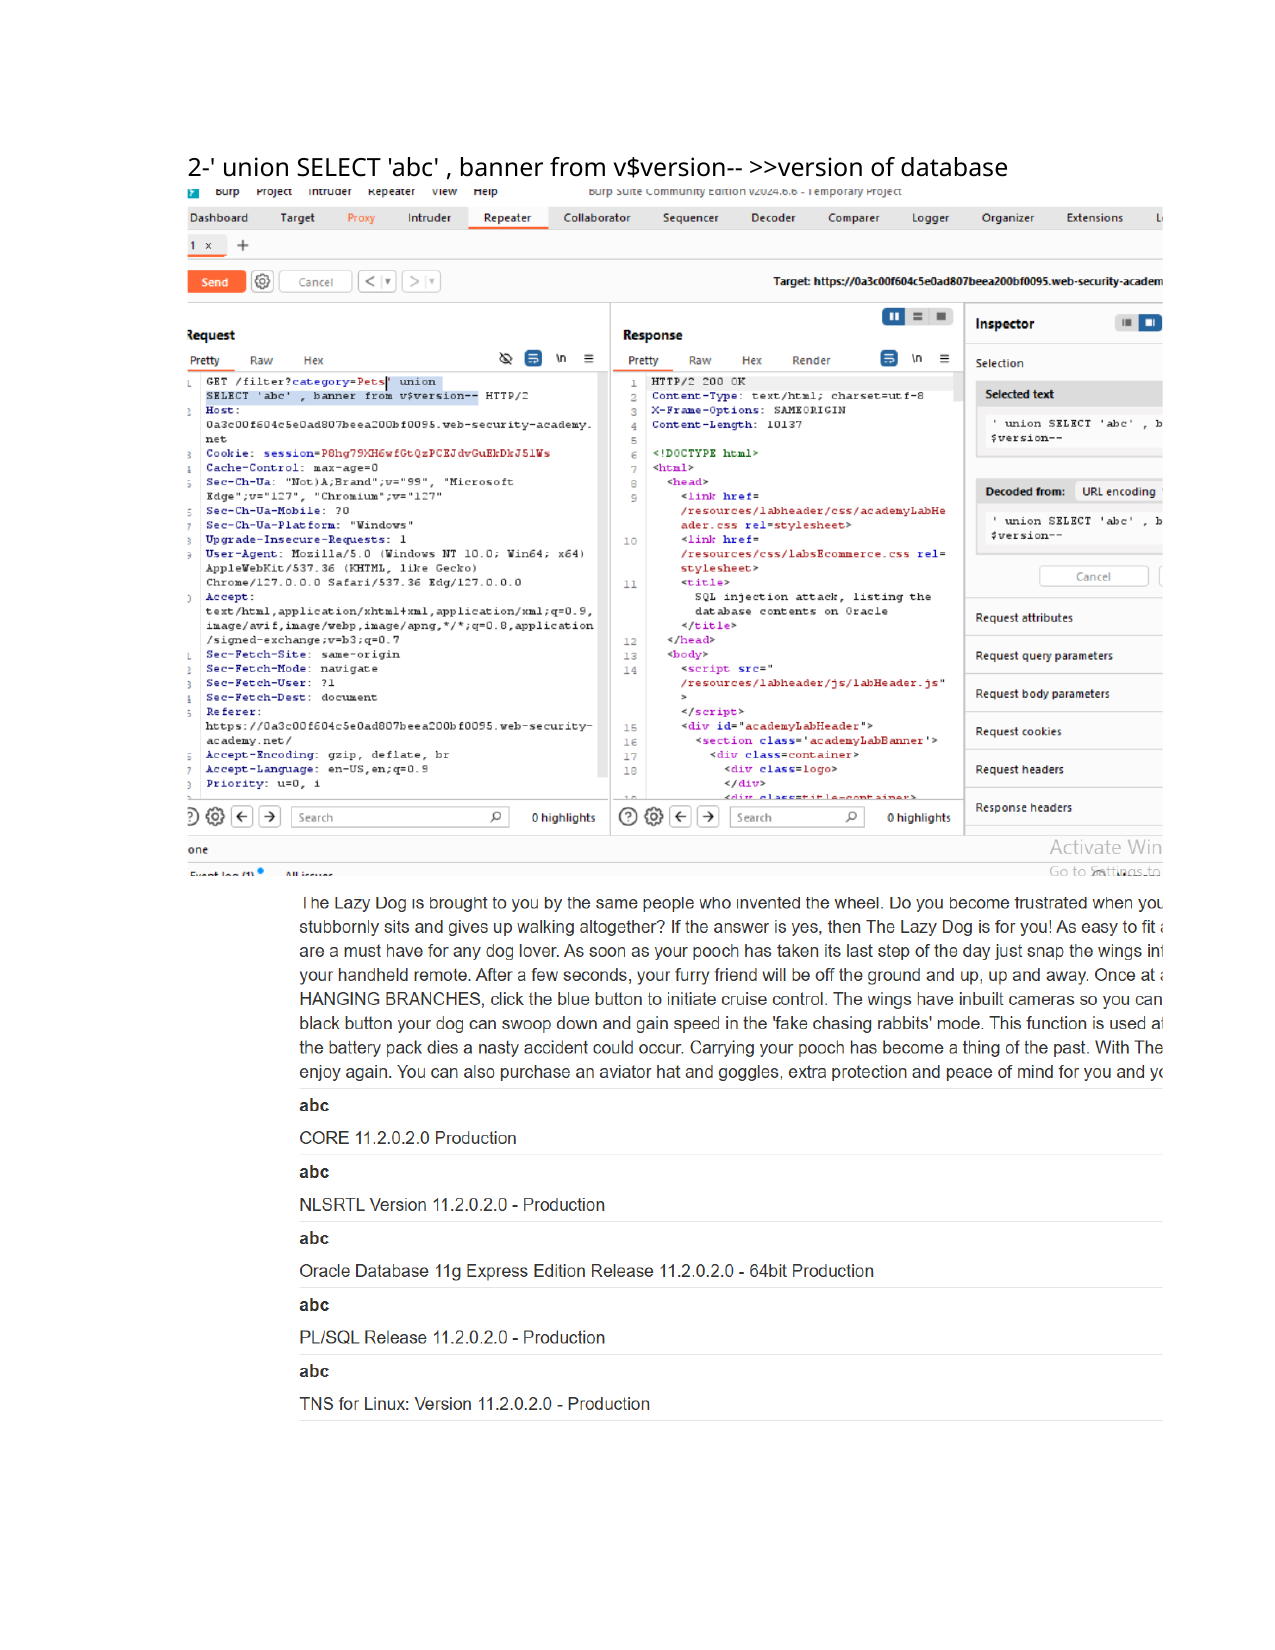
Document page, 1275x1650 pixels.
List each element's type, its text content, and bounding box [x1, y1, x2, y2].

picture [187, 189, 1163, 876]
picture [187, 897, 1163, 1457]
text 2-' union SELECT 'abc' , banner from v$version-- >>version of database [187, 150, 1125, 189]
